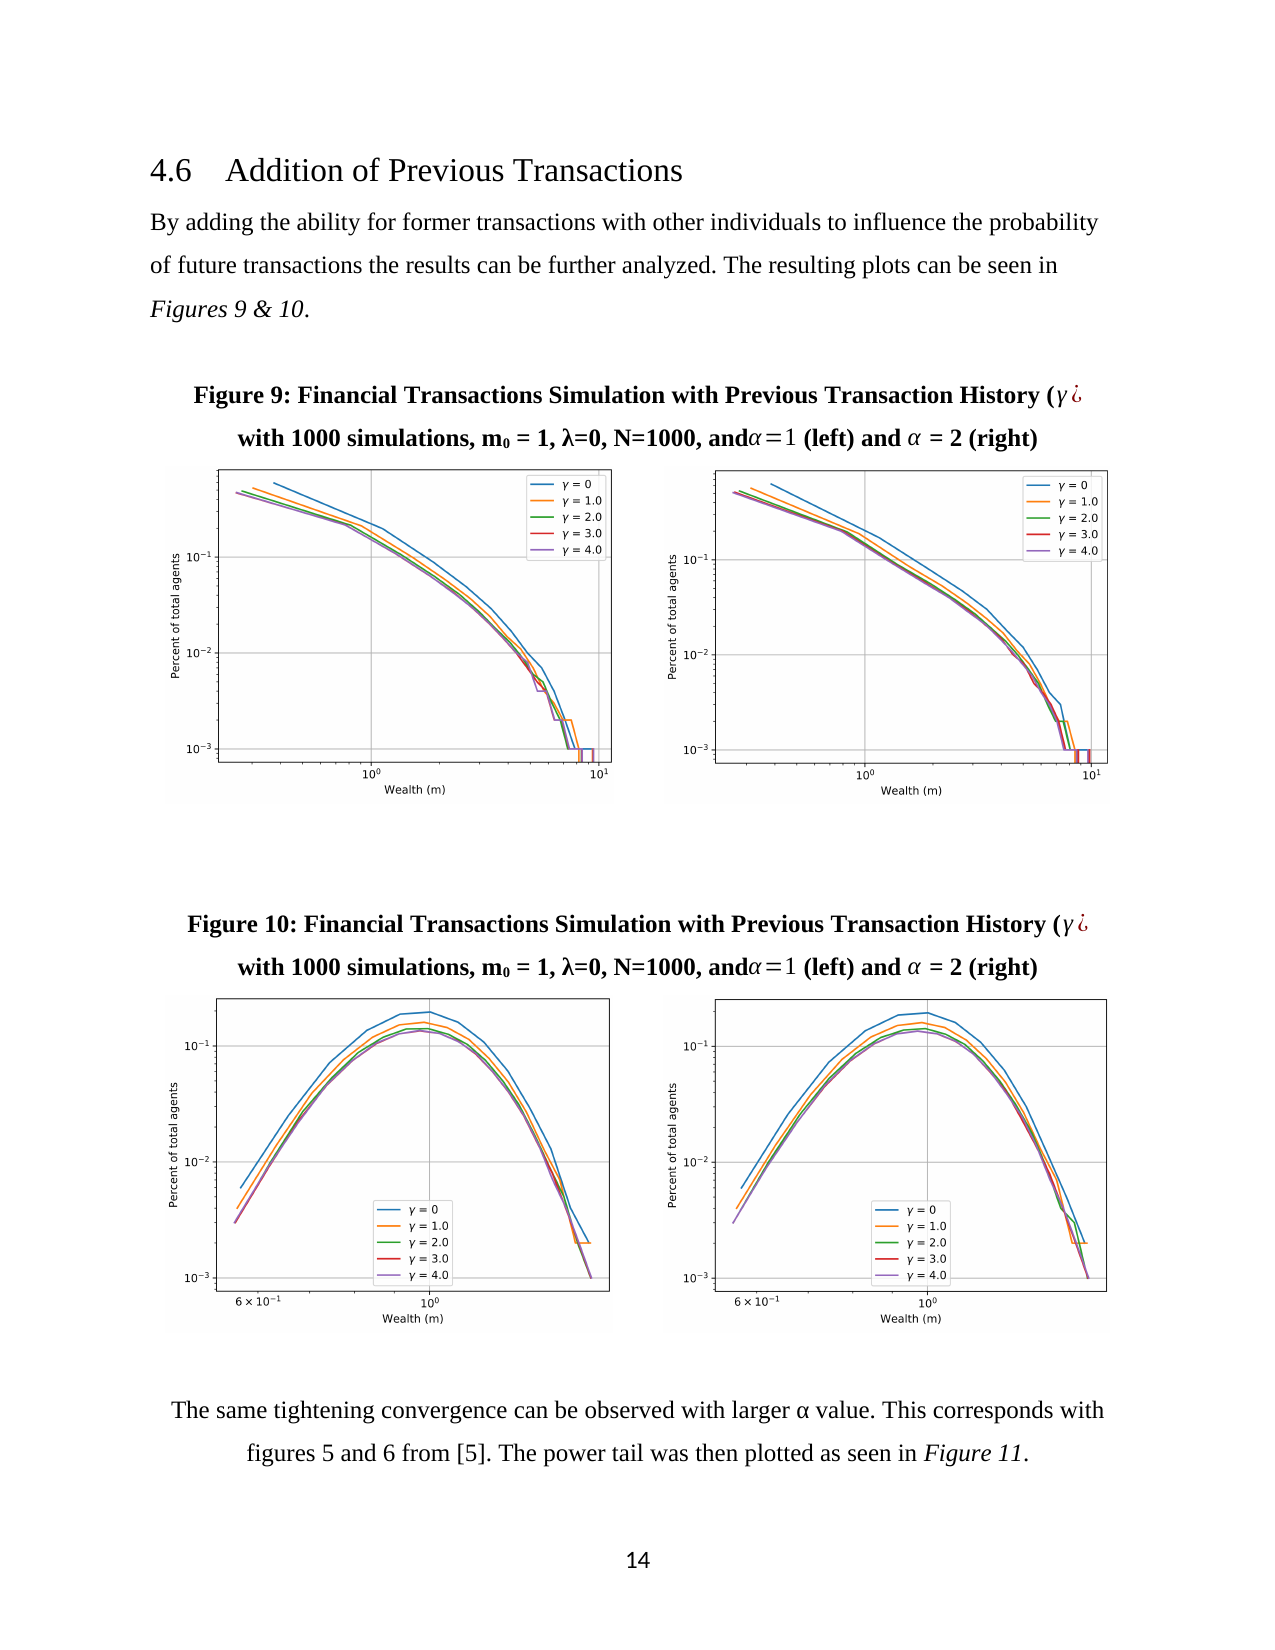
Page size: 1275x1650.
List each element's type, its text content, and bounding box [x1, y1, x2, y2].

text By adding the ability for former transactions with other individuals to influence the probability of future transactions the results can be further analyzed. The resulting plots can be seen in Figures 9 & 10. [150, 207, 1125, 322]
picture [165, 995, 614, 1333]
picture [663, 995, 1110, 1333]
text Figure 10: Financial Transactions Simulation with Previous Transaction History ( [150, 909, 1125, 938]
text with 1000 simulations, m0 = 1, λ=0, N=1000, and (left) and = 2 (right) [150, 952, 1125, 981]
text with 1000 simulations, m0 = 1, λ=0, N=1000, and (left) and = 2 (right) [150, 423, 1125, 452]
picture [165, 466, 615, 804]
text 4.6 Addition of Previous Transactions [150, 150, 1125, 188]
picture [664, 466, 1110, 804]
text Figure 9: Financial Transactions Simulation with Previous Transaction History ( [150, 380, 1125, 409]
text The same tightening convergence can be observed with larger α value. This corresponds with figures 5 and 6 from [5]. The power tail was then plotted as seen in Figure 11. [150, 1395, 1125, 1467]
